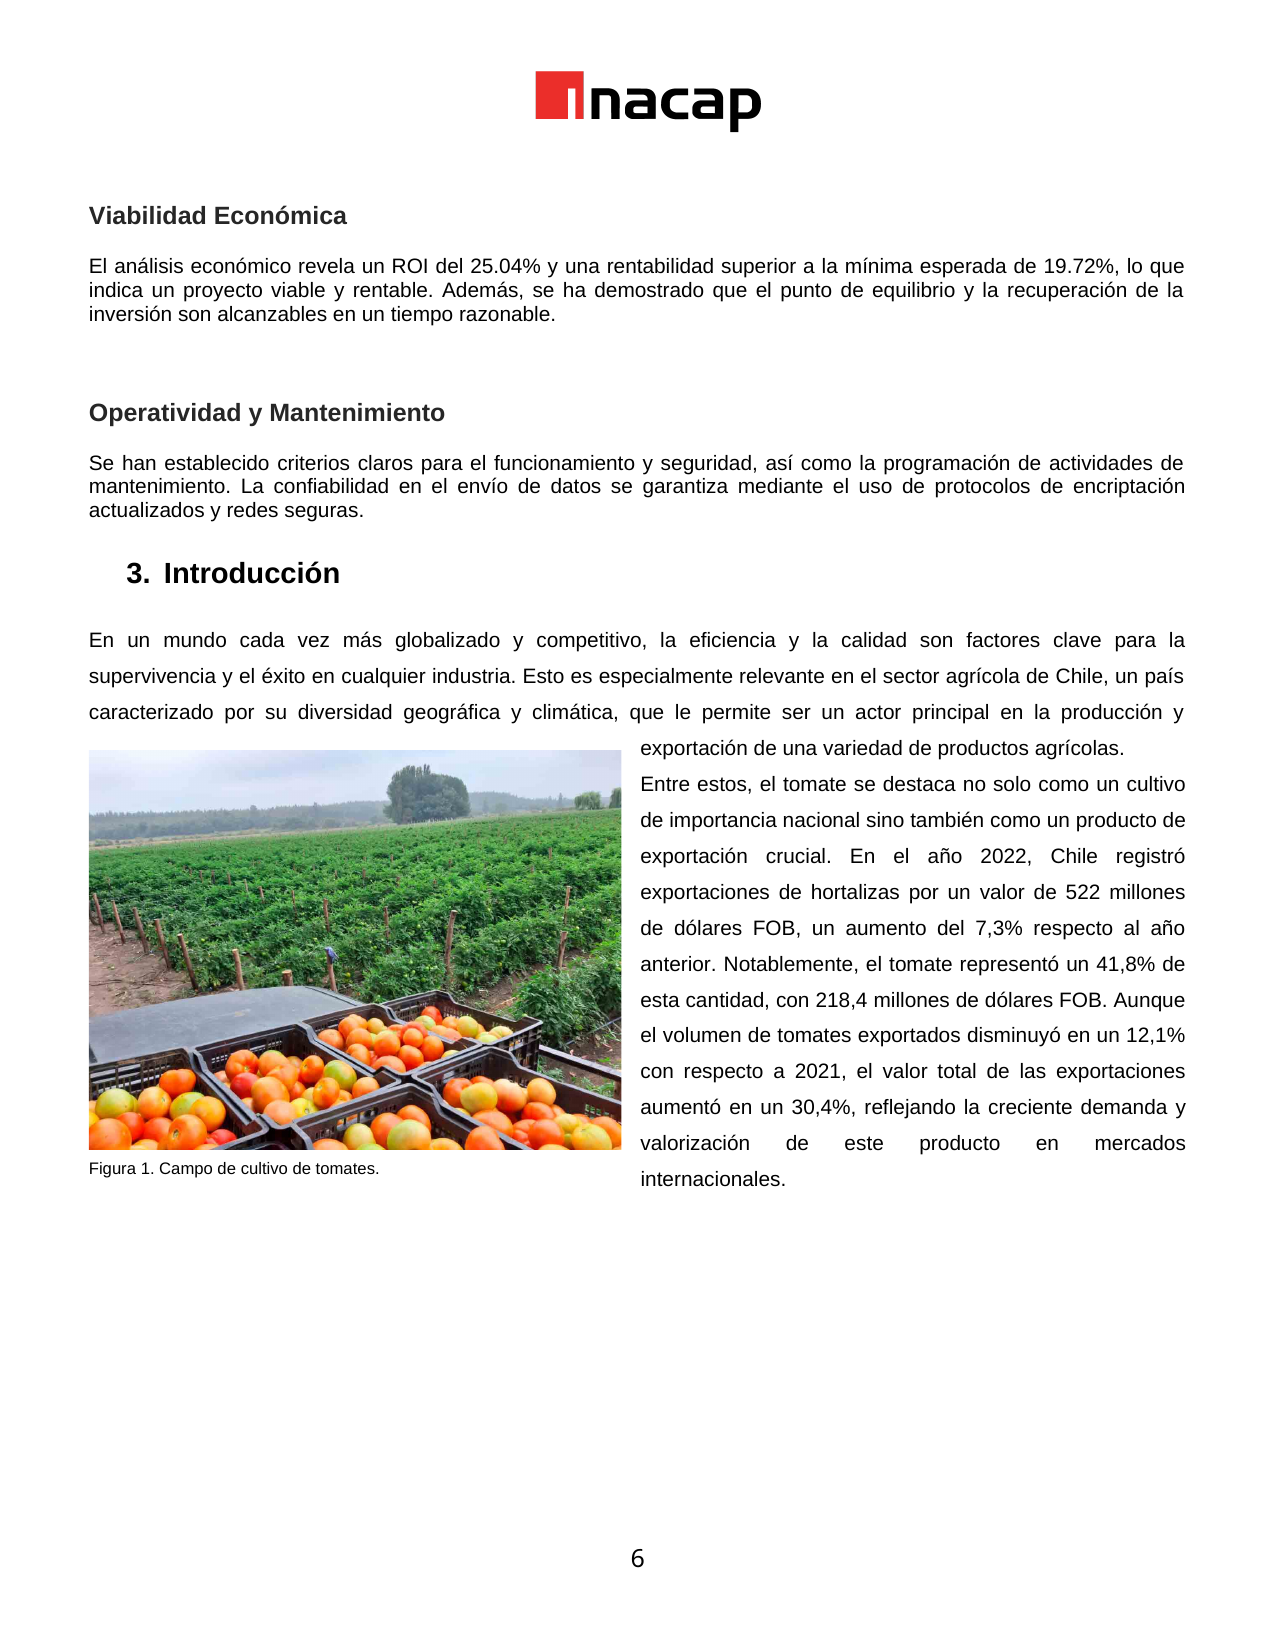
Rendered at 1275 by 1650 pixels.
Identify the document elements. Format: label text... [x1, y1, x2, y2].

text En un mundo cada vez más globalizado y competitivo, la eficiencia y la calidad son factores clave para la supervivencia y el éxito en cualquier industria. Esto es especialmente relevante en el sector agrícola de Chile, un país caracterizado por su diversidad geográfica y climática, que le permite ser un actor principal en la producción y exportación de una variedad de productos agrícolas. [89, 628, 1186, 760]
picture [88, 750, 622, 1150]
subtitle Viabilidad Económica [89, 201, 1186, 230]
text Se han establecido criterios claros para el funcionamiento y seguridad, así como la programación de actividades de mantenimiento. La confiabilidad en el envío de datos se garantiza mediante el uso de protocolos de encriptación actualizados y redes seguras. [89, 450, 1186, 522]
text El análisis económico revela un ROI del 25.04% y una rentabilidad superior a la mínima esperada de 19.72%, lo que indica un proyecto viable y rentable. Además, se ha demostrado que el punto de equilibrio y la recuperación de la inversión son alcanzables en un tiempo razonable. [89, 254, 1186, 326]
subtitle Introducción [126, 556, 1186, 590]
picture [529, 67, 763, 133]
subtitle Operatividad y Mantenimiento [89, 398, 1186, 426]
